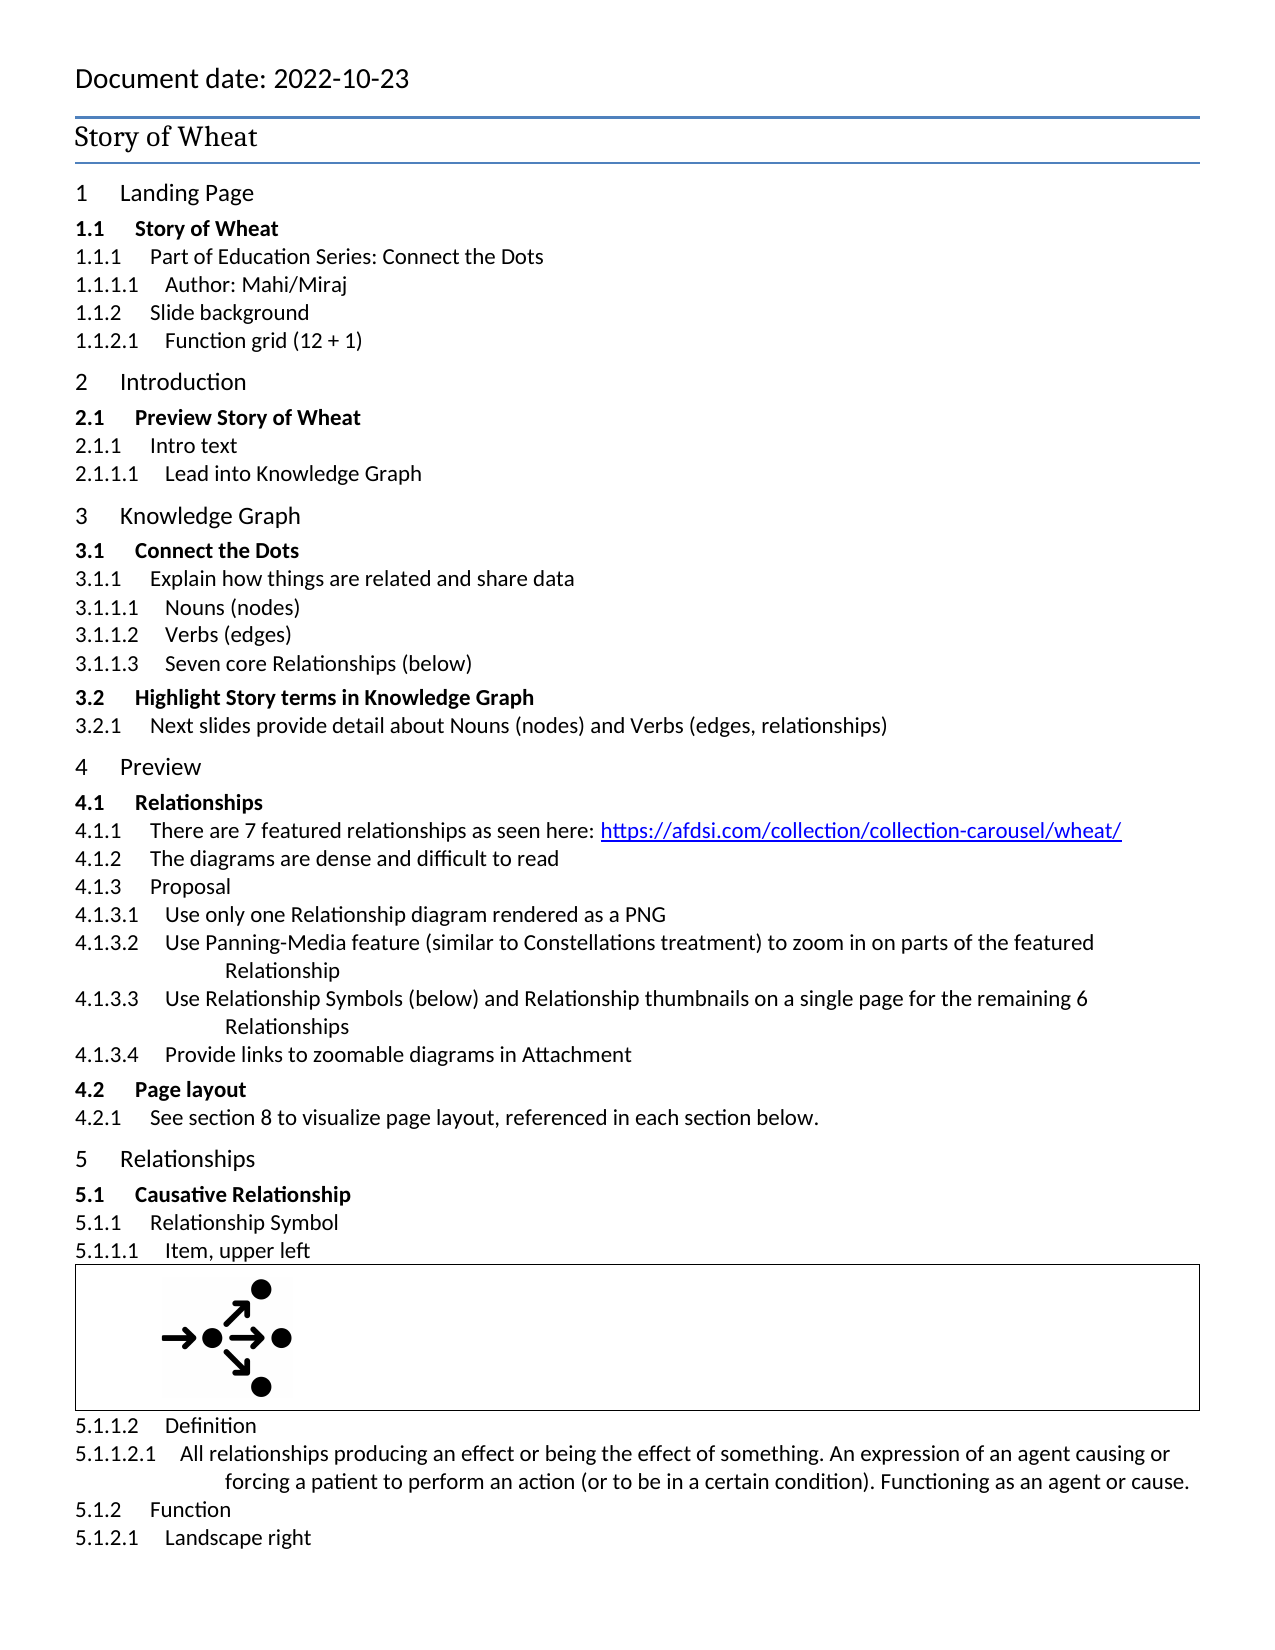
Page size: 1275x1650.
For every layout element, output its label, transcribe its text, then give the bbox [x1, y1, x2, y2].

subtitle Seven core Relationships (below) [75, 649, 1200, 677]
subtitle Author: Mahi/Miraj [75, 270, 1200, 298]
subtitle Slide background [75, 298, 1200, 326]
subtitle Next slides provide detail about Nouns (nodes) and Verbs (edges, relationships) [75, 711, 1200, 739]
subtitle Definition [75, 1411, 1200, 1439]
subtitle Knowledge Graph [75, 500, 1200, 530]
subtitle Verbs (edges) [75, 621, 1200, 649]
subtitle The diagrams are dense and difficult to read [75, 844, 1200, 872]
subtitle Story of Wheat [75, 214, 1200, 242]
subtitle Causative Relationship [75, 1180, 1200, 1208]
subtitle Page layout [75, 1075, 1200, 1103]
subtitle Use Panning-Media feature (similar to Constellations treatment) to zoom in on parts of the featured Relationship [75, 928, 1200, 984]
subtitle All relationships producing an effect or being the effect of something. An expression of an agent causing or forcing a patient to perform an action (or to be in a certain condition). Functioning as an agent or cause. [75, 1439, 1200, 1495]
subtitle Use only one Relationship diagram rendered as a PNG [75, 900, 1200, 928]
title Story of Wheat [75, 119, 1200, 162]
picture [161, 1277, 293, 1398]
subtitle Nouns (nodes) [75, 593, 1200, 621]
subtitle Use Relationship Symbols (below) and Relationship thumbnails on a single page for the remaining 6 Relationships [75, 984, 1200, 1040]
subtitle Preview [75, 751, 1200, 782]
subtitle Explain how things are related and share data [75, 564, 1200, 593]
subtitle Part of Education Series: Connect the Dots [75, 242, 1200, 270]
subtitle Lead into Knowledge Graph [75, 459, 1200, 487]
subtitle Relationship Symbol [75, 1208, 1200, 1236]
subtitle Item, upper left [75, 1236, 1200, 1264]
subtitle Proposal [75, 872, 1200, 900]
subtitle Function grid (12 + 1) [75, 326, 1200, 354]
subtitle Landscape right [75, 1523, 1200, 1551]
subtitle See section 8 to visualize page layout, referenced in each section below. [75, 1103, 1200, 1131]
subtitle Preview Story of Wheat [75, 403, 1200, 431]
subtitle Introduction [75, 366, 1200, 397]
subtitle There are 7 featured relationships as seen here: https://afdsi.com/collection/collection-carousel/wheat/ [75, 816, 1200, 844]
subtitle Function [75, 1495, 1200, 1523]
subtitle Connect the Dots [75, 537, 1200, 564]
subtitle Relationships [75, 788, 1200, 816]
subtitle Relationships [75, 1143, 1200, 1174]
table_header [76, 1265, 1199, 1410]
subtitle Provide links to zoomable diagrams in Attachment [75, 1040, 1200, 1068]
subtitle Landing Page [75, 177, 1200, 208]
subtitle Highlight Story terms in Knowledge Graph [75, 683, 1200, 711]
text Document date: 2022-10-23 [75, 60, 1200, 96]
subtitle Intro text [75, 431, 1200, 459]
